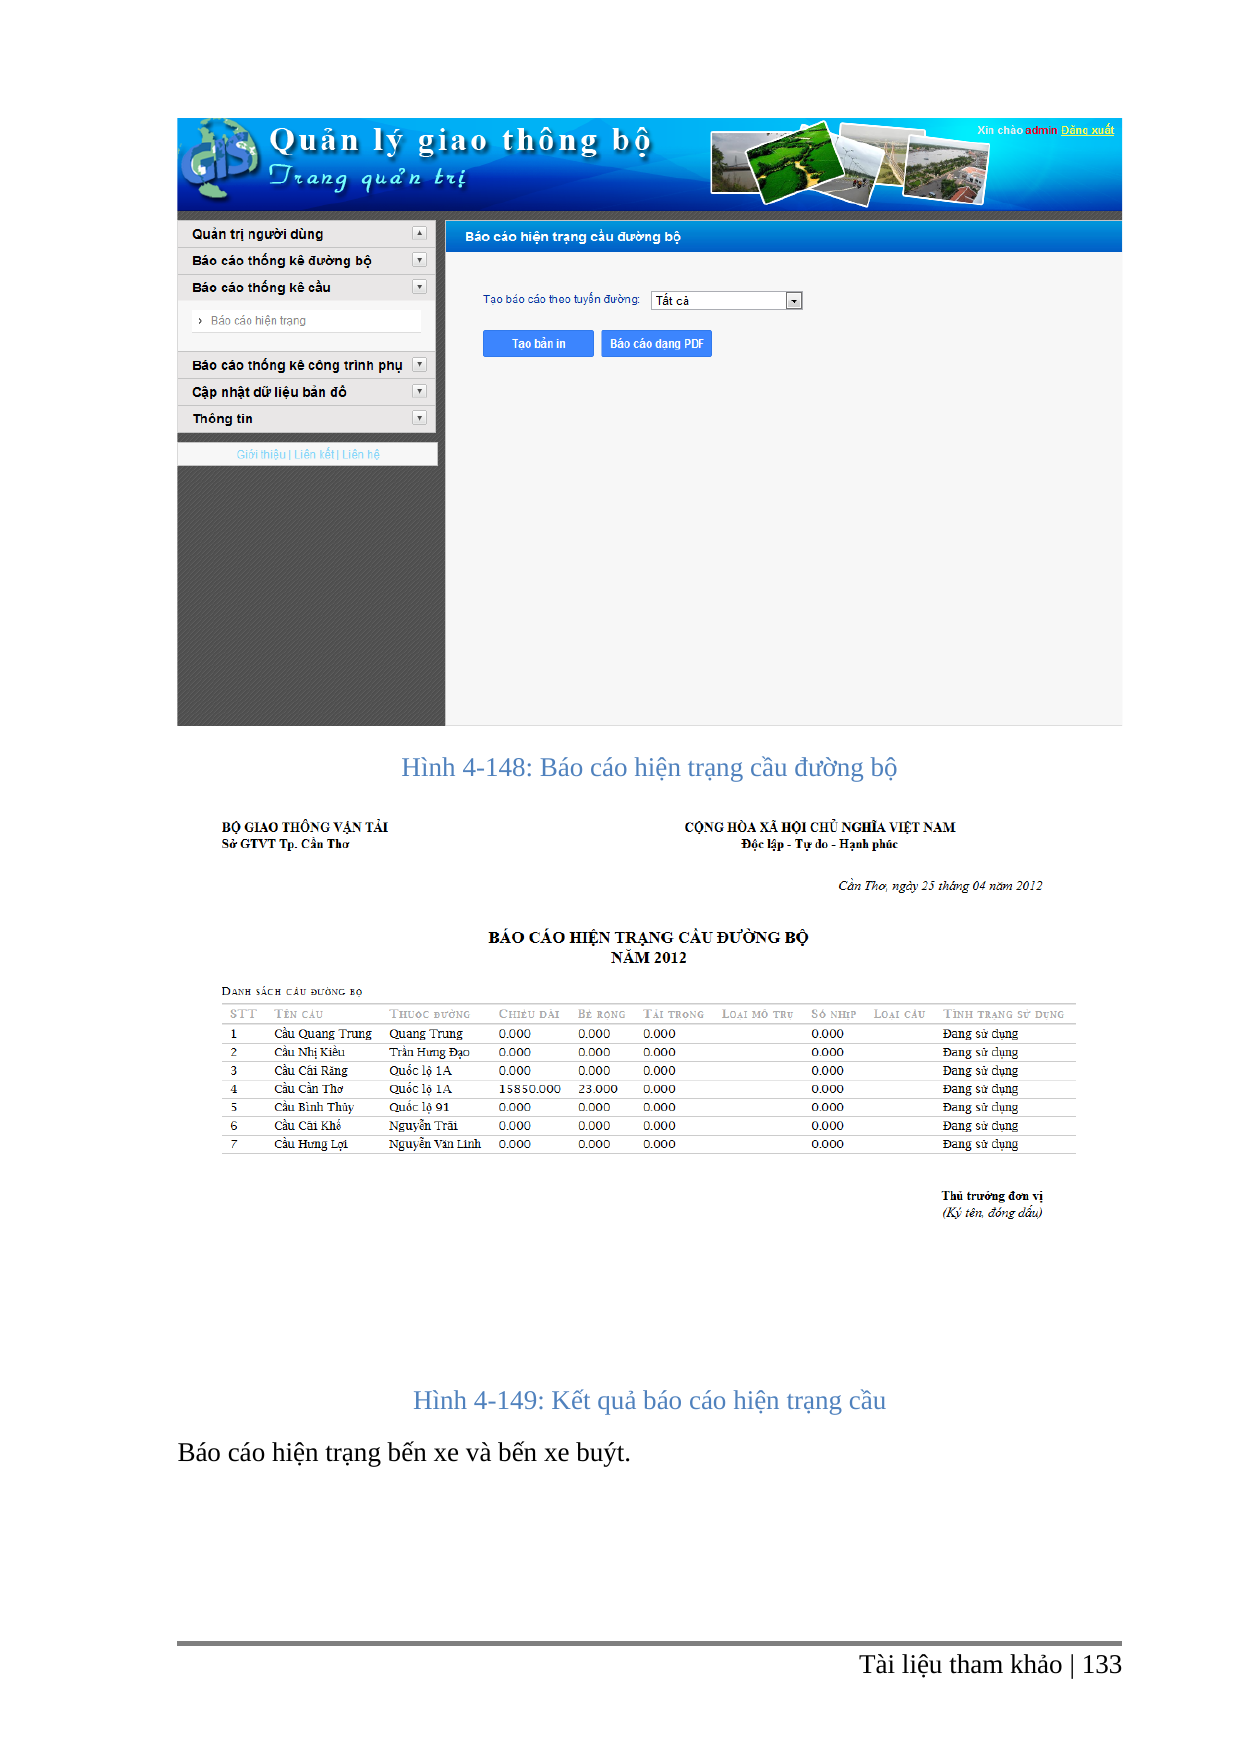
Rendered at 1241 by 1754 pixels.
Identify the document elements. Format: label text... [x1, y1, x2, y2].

picture [201, 118, 210, 124]
text Báo cáo hiện trạng bến xe và bến xe buýt. [177, 1436, 1122, 1467]
picture [287, 131, 293, 148]
picture [505, 132, 510, 149]
picture [329, 136, 338, 149]
picture [623, 136, 628, 147]
picture [472, 137, 476, 148]
picture [177, 802, 1123, 1359]
picture [459, 136, 464, 149]
picture [614, 129, 618, 149]
picture [389, 136, 396, 147]
picture [519, 129, 524, 149]
picture [177, 118, 1123, 726]
picture [644, 136, 649, 149]
picture [481, 137, 485, 148]
